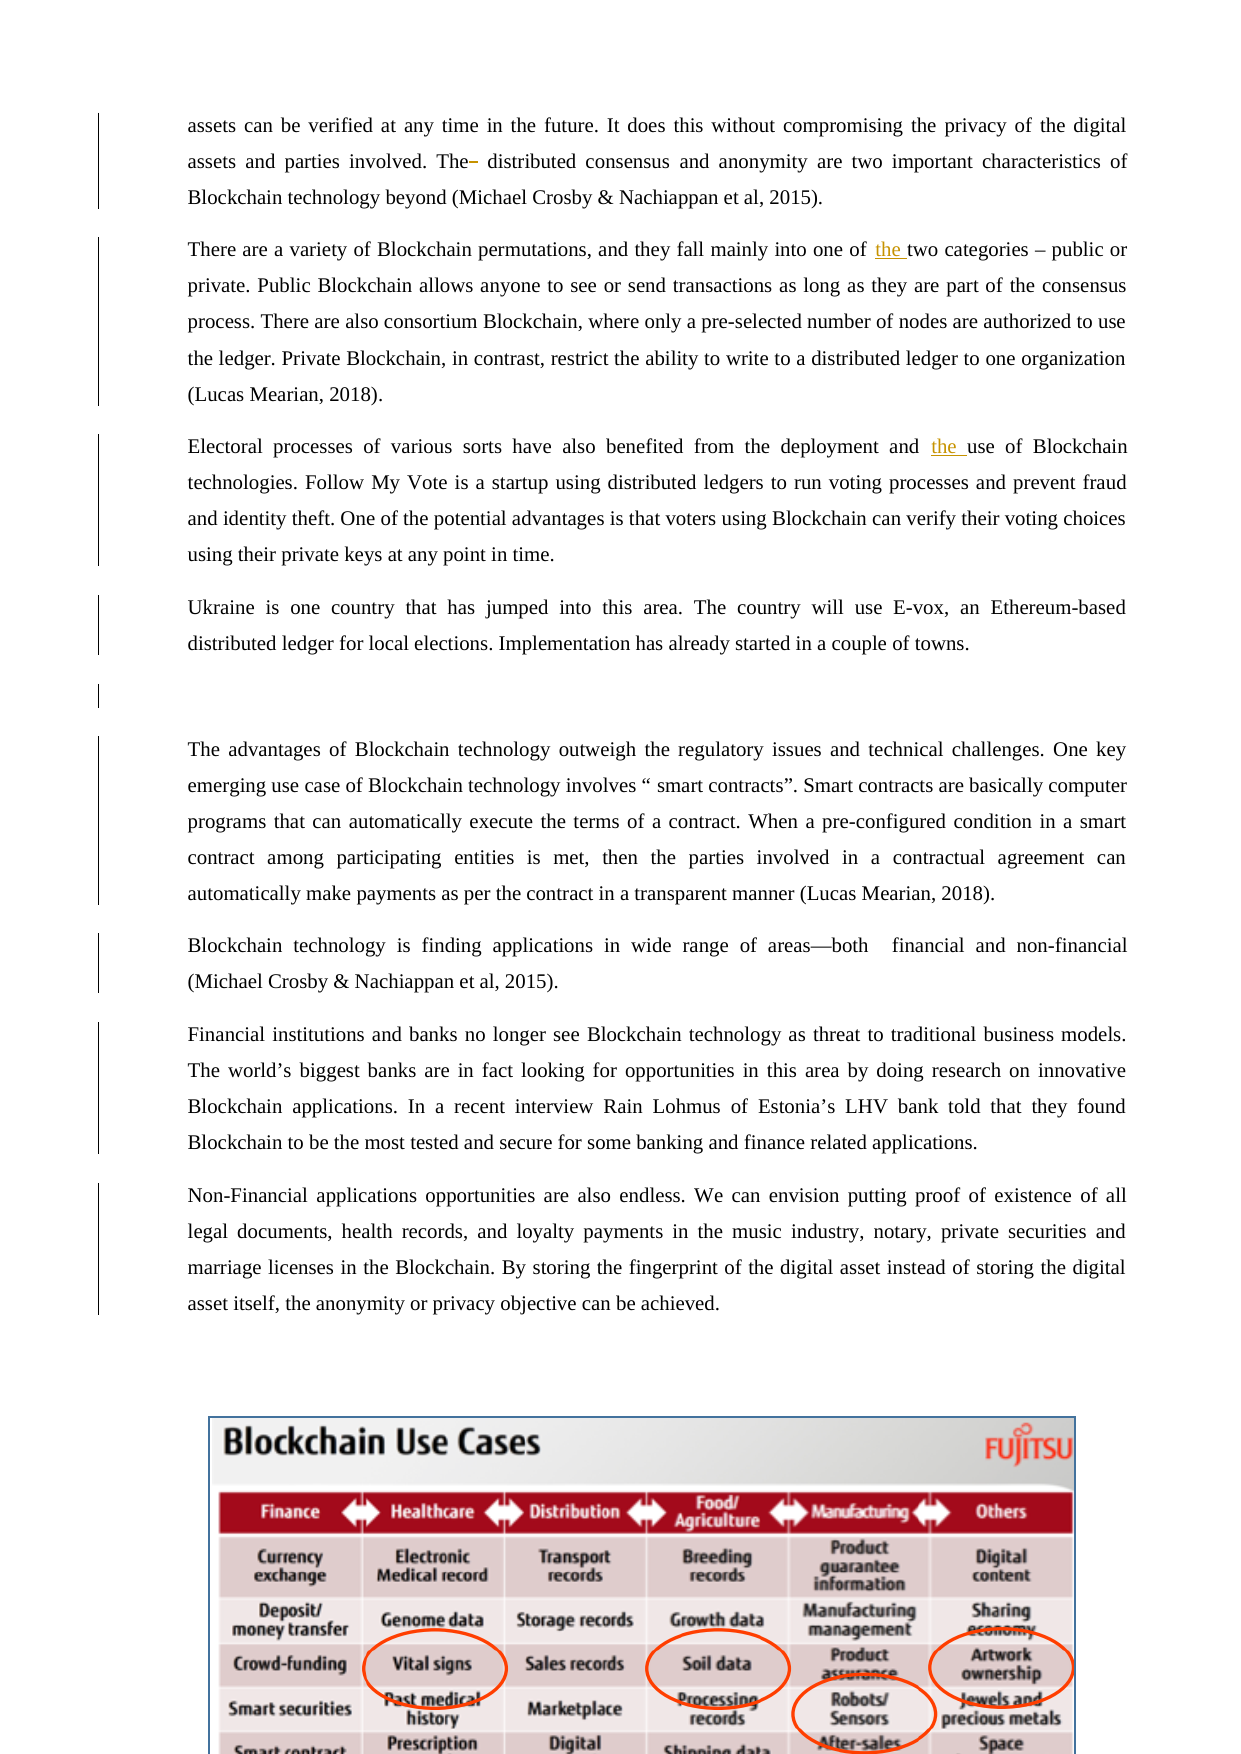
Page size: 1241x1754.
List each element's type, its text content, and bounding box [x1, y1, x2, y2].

text Non-Financial​ applications opportunities are also endless. We can envision putting proof of existence of all legal documents, health records, and loyalty payments in the music industry, notary, private securities and marriage licenses in the Blockchain. By storing the fingerprint of the digital asset instead of storing the digital asset itself, the anonymity or privacy objective can be achieved. [187, 1183, 1128, 1315]
text The advantages of Blockchain technology outweigh the regulatory issues and technical challenges. One key emerging use case of Blockchain technology involves “​ smart contracts​”. Smart contracts are basically computer programs that can automatically execute the terms of a contract. When a pre-configured condition in a smart contract among participating entities is met, then the parties involved in a contractual agreement can automatically make payments as per the contract in a transparent manner (Lucas Mearian, 2018). [187, 736, 1128, 905]
picture [210, 1418, 1074, 1754]
text Electoral processes of various sorts have also benefited from the deployment and use of Blockchain technologies. Follow My Vote is a startup using distributed ledgers to run voting processes and prevent fraud and identity theft. One of the potential advantages is that voters using Blockchain can verify their voting choices using their private keys at any point in time. [187, 434, 1128, 566]
text There are a variety of Blockchain permutations, and they fall mainly into one of two categories – public or private. Public Blockchain allows anyone to see or send transactions as long as they are part of the consensus process. There are also consortium Blockchain, where only a pre-selected number of nodes are authorized to use the ledger. Private Blockchain, in contrast, restrict the ability to write to a distributed ledger to one organization (Lucas Mearian, 2018). [187, 237, 1128, 406]
text Ukraine is one country that has jumped into this area. The country will use E-vox, an Ethereum-based distributed ledger for local elections. Implementation has already started in a couple of towns. [187, 595, 1128, 655]
text Financial​ institutions and banks no longer see Blockchain technology as threat to traditional business models. The world’s biggest banks are in fact looking for opportunities in this area by doing research on innovative Blockchain applications. In a recent interview Rain Lohmus of Estonia’s LHV bank told that they found Blockchain to be the most tested and secure for some banking and finance related applications. [187, 1022, 1128, 1154]
text Blockchain technology is finding applications in wide range of areas—both ​ financial​ and non-financial​ (Michael Crosby & Nachiappan et al, 2015). [187, 933, 1128, 993]
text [187, 112, 1128, 209]
